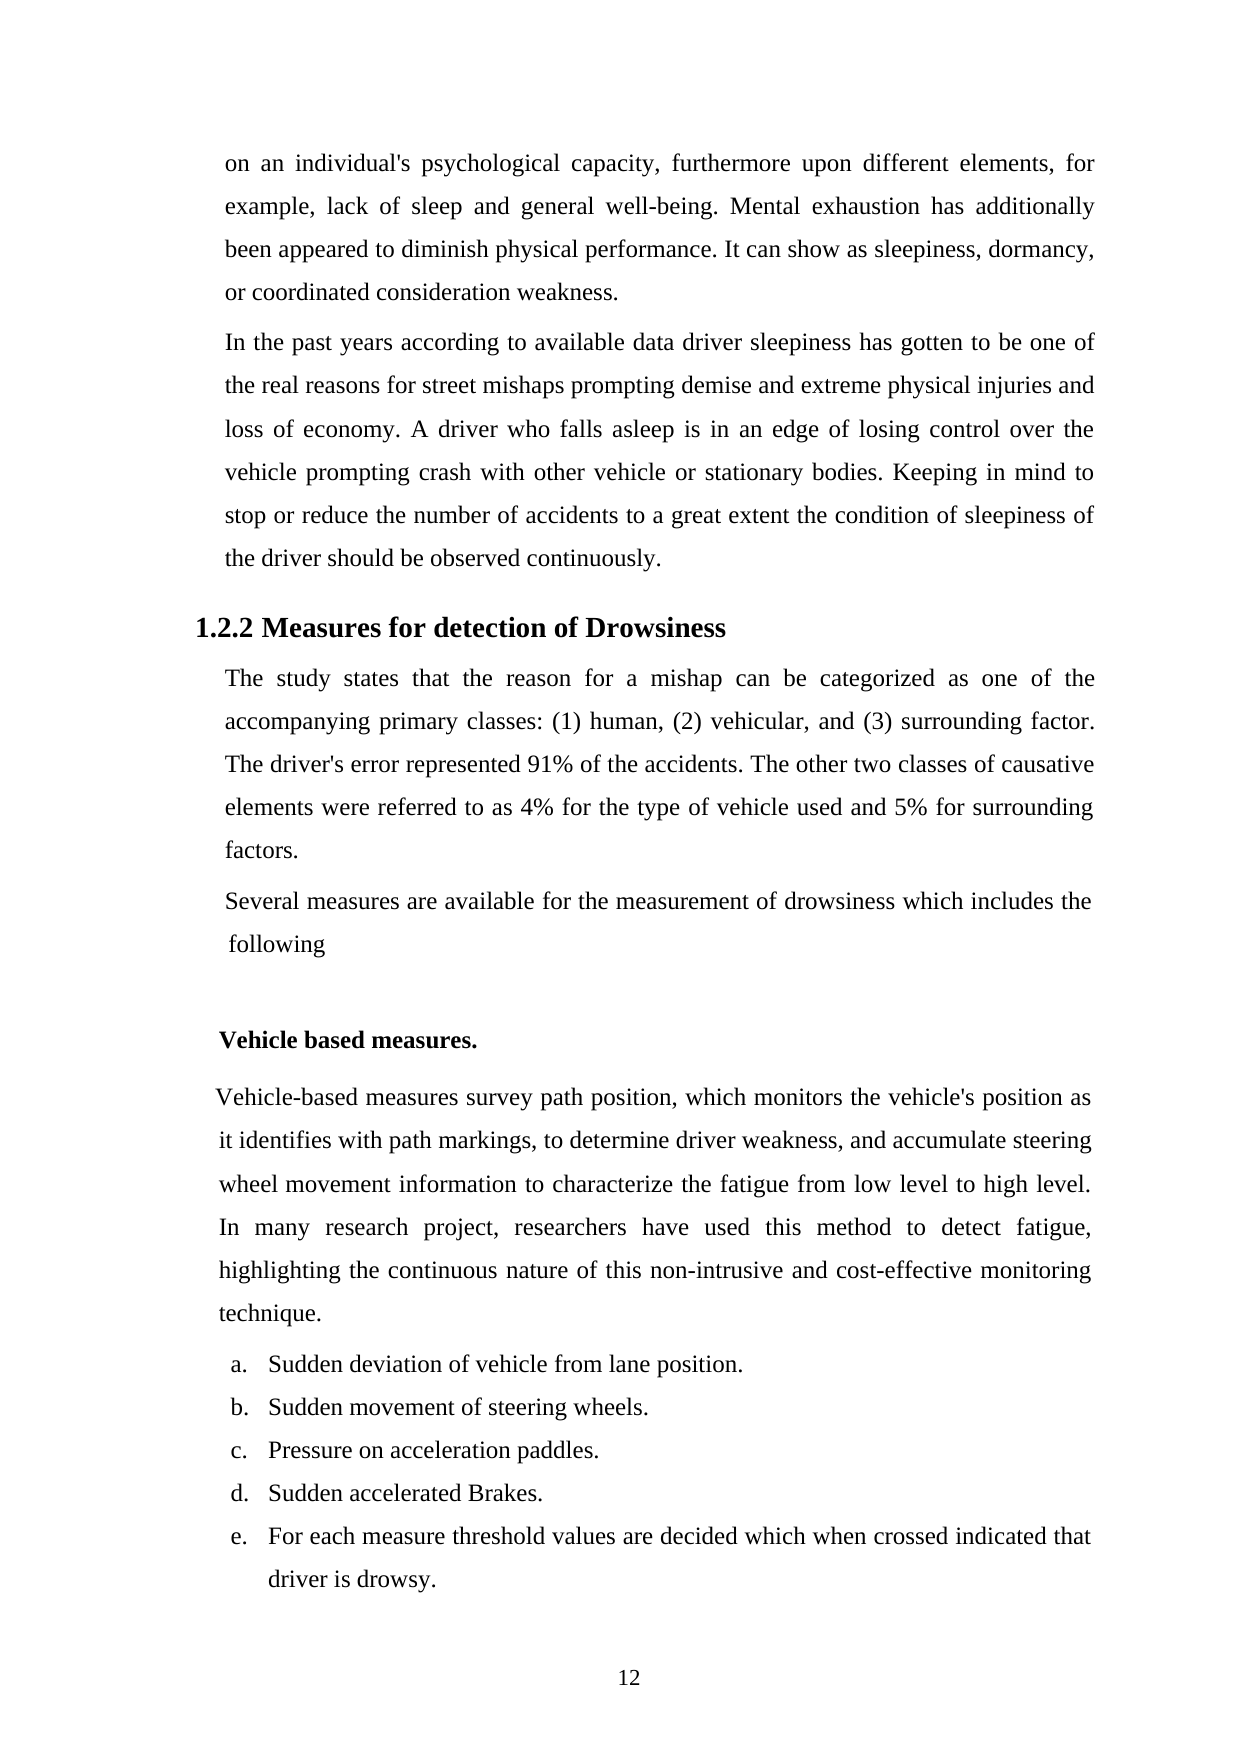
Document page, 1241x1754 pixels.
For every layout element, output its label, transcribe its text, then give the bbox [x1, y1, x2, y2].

text Several measures are available for the measurement of drowsiness which includes the following [224, 886, 1092, 958]
text Vehicle-based measures survey path position, which monitors the vehicle's position as it identifies with path markings, to determine driver weakness, and accumulate steering wheel movement information to characterize the fatigue from low level to high level. In many research project, researchers have used this method to detect fatigue, highlighting the continuous nature of this non-intrusive and cost-effective monitoring technique. [215, 1082, 1092, 1327]
list For each measure threshold values are decided which when crossed indicated that driver is drowsy. [230, 1521, 1092, 1593]
list Sudden accelerated Brakes. [230, 1478, 1092, 1507]
text Vehicle based measures. [218, 1025, 1092, 1054]
list Pressure on acceleration paddles. [230, 1435, 1092, 1464]
list Sudden movement of steering wheels. [230, 1392, 1092, 1421]
text In the past years according to available data driver sleepiness has gotten to be one of the real reasons for street mishaps prompting demise and extreme physical injuries and loss of economy. A driver who falls asleep is in an edge of losing control over the vehicle prompting crash with other vehicle or stationary bodies. Keeping in mind to stop or reduce the number of accidents to a great extent the condition of sleepiness of the driver should be observed continuously. [224, 327, 1096, 572]
list Sudden deviation of vehicle from lane position. [230, 1349, 1092, 1377]
text The study states that the reason for a mishap can be categorized as one of the accompanying primary classes: (1) human, (2) vehicular, and (3) surrounding factor. The driver's error represented 91% of the accidents. The other two classes of causative elements were referred to as 4% for the type of vehicle used and 5% for surrounding factors. [224, 663, 1096, 864]
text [186, 148, 1096, 306]
subtitle Measures for detection of Drowsiness [195, 610, 979, 644]
